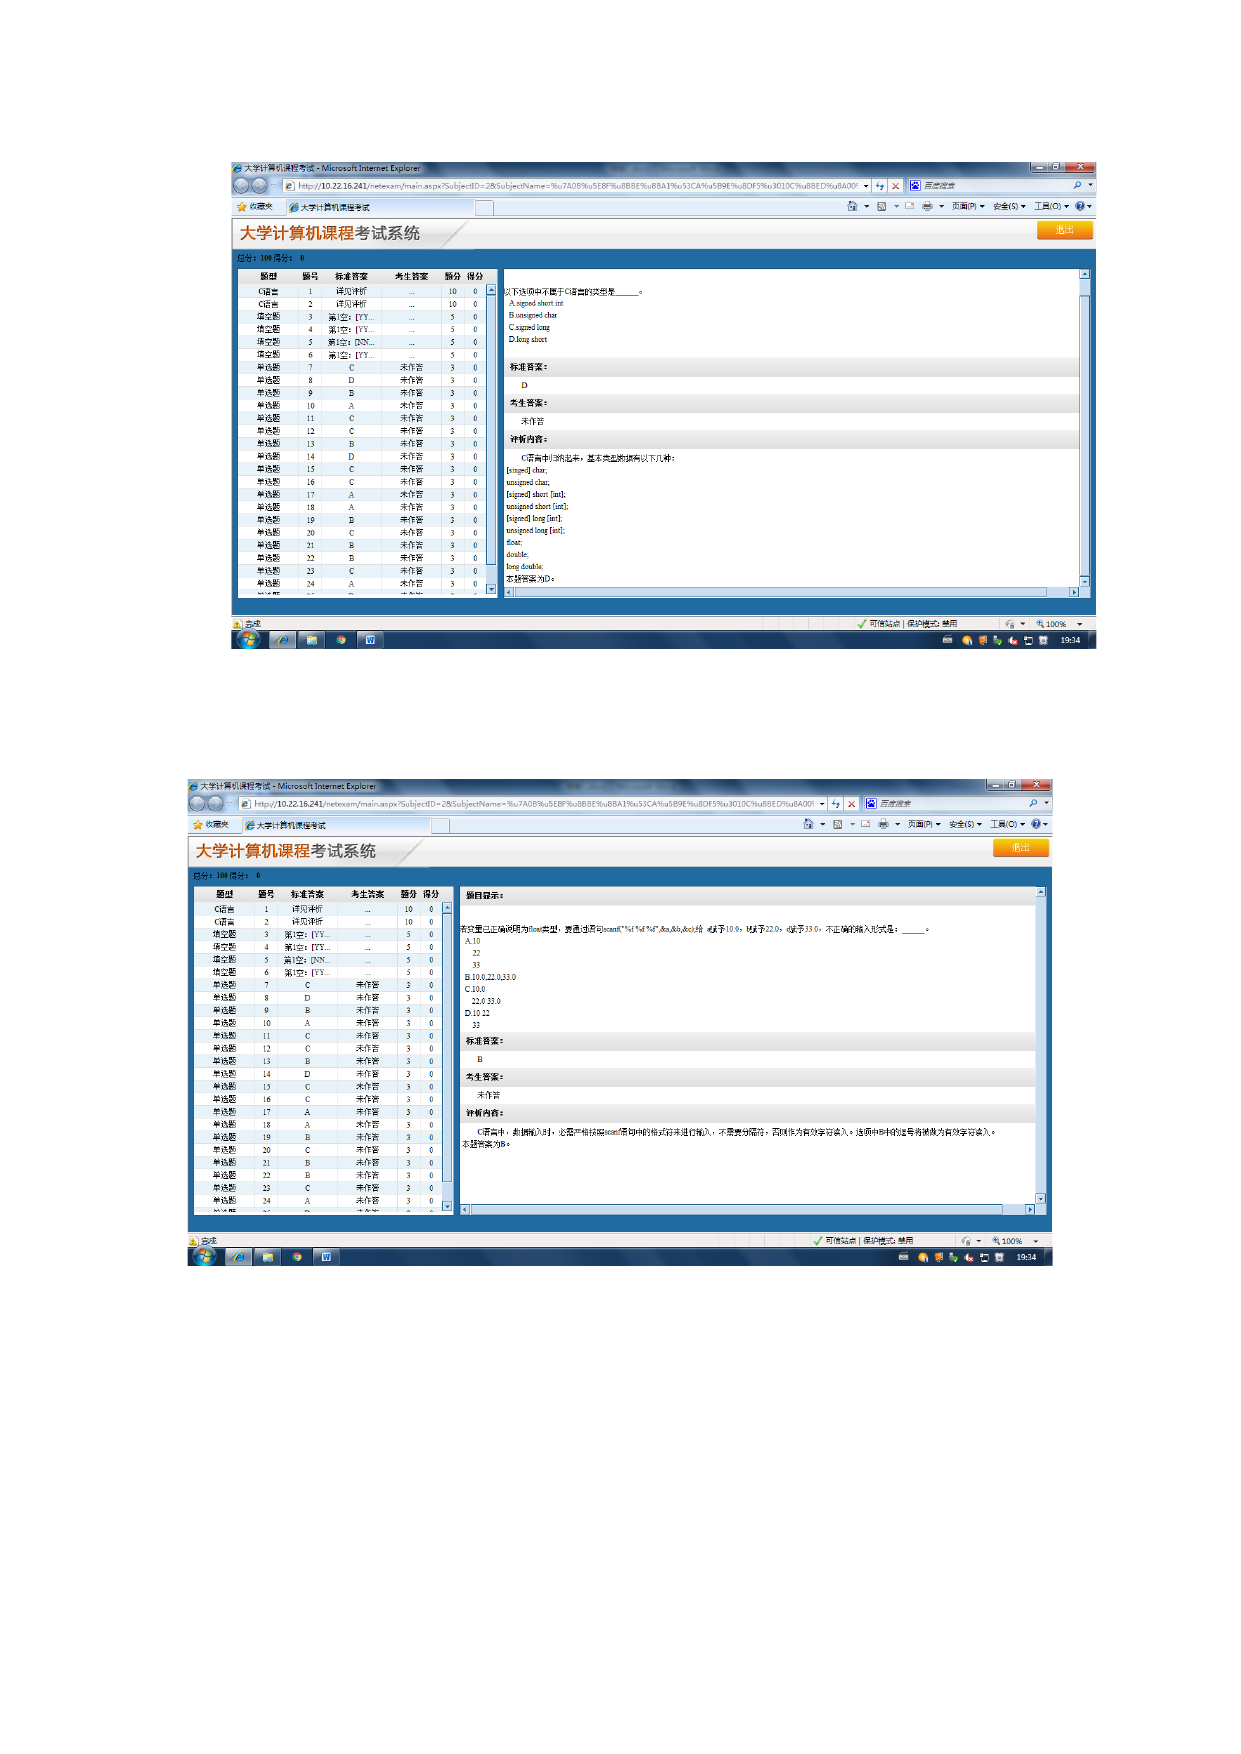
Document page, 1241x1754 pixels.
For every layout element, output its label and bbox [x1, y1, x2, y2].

picture [231, 162, 1097, 649]
picture [187, 779, 1053, 1266]
